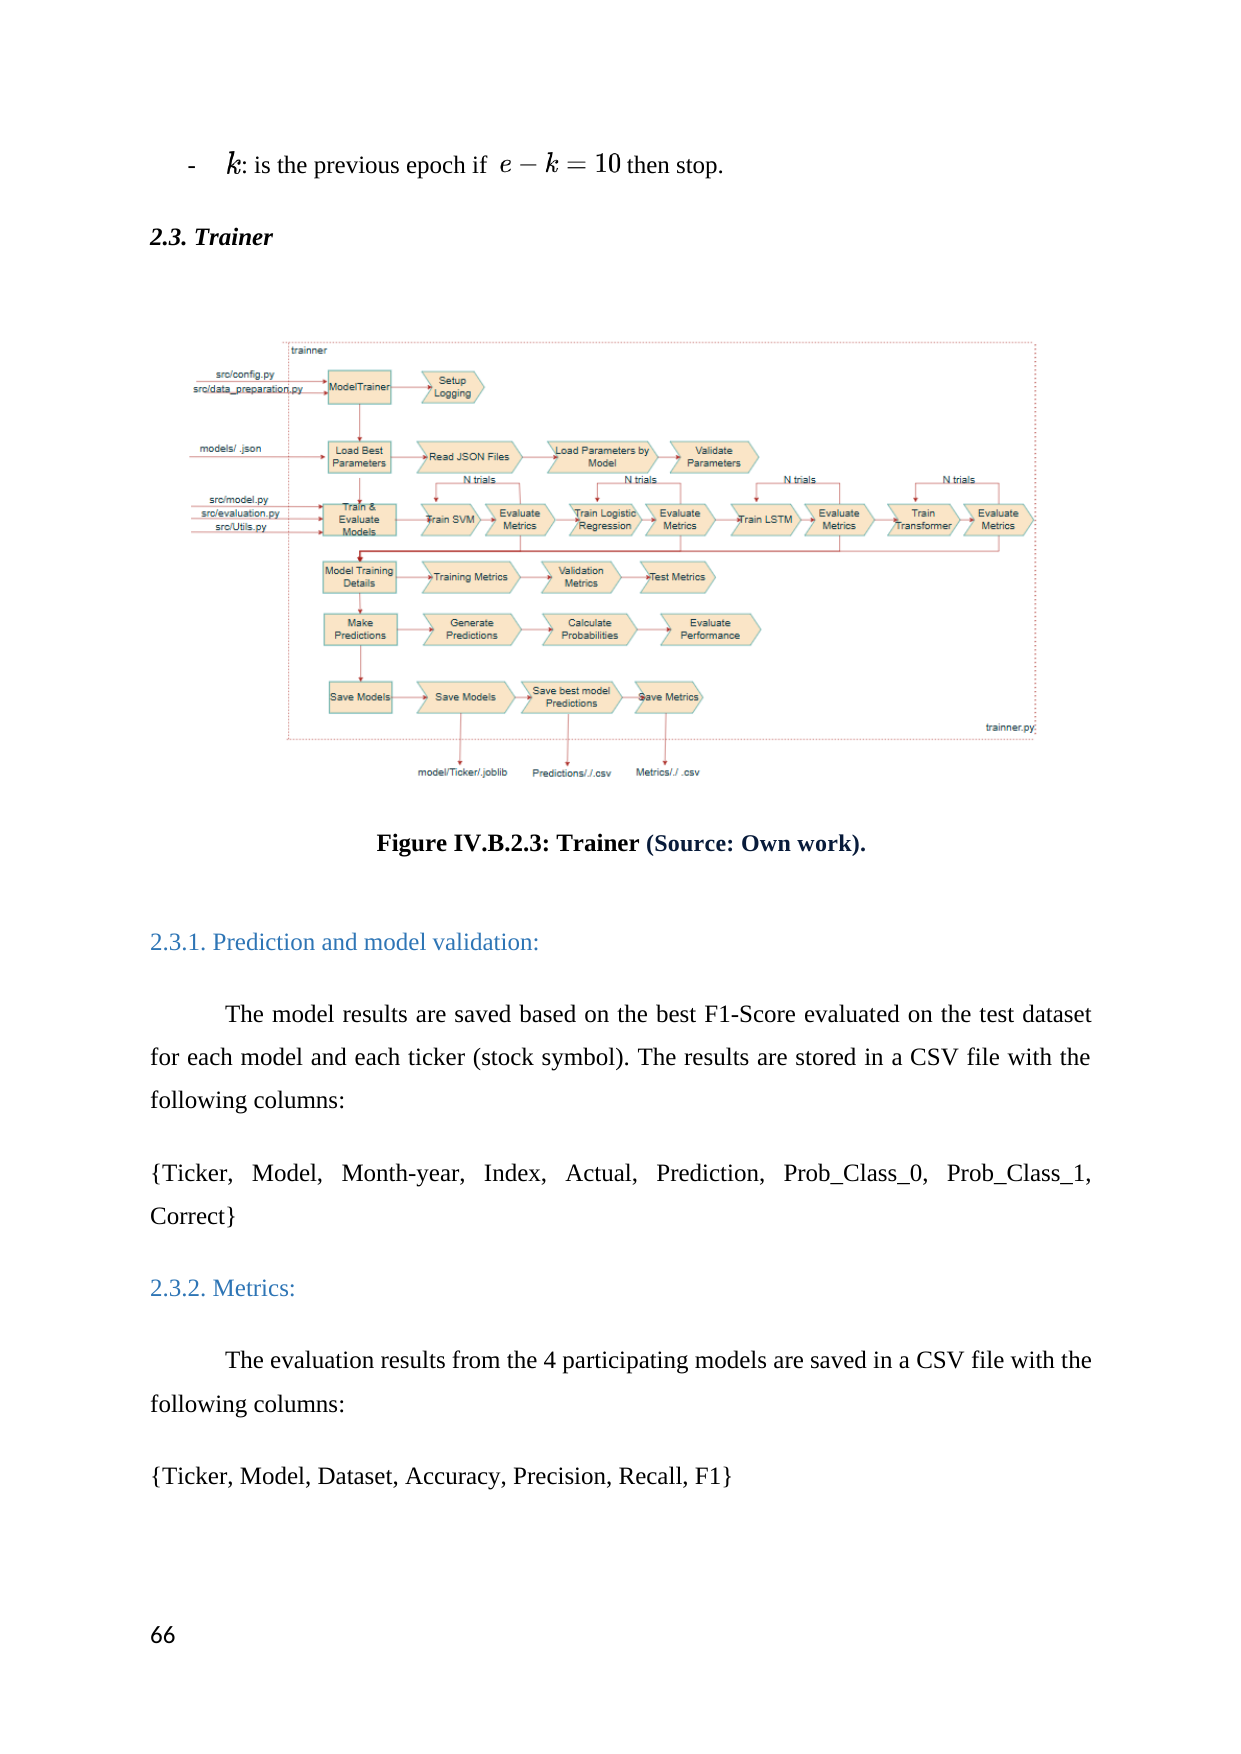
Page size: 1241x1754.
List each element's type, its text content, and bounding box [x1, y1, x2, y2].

text The model results are saved based on the best F1-Score evaluated on the test dataset for each model and each ticker (stock symbol). The results are stored in a CSV file with the following columns: [150, 999, 1093, 1114]
text {Ticker, Model, Dataset, Accuracy, Precision, Recall, F1} [150, 1461, 1093, 1490]
text {Ticker, Model, Month-year, Index, Actual, Prediction, Prob_Class_0, Prob_Class_1, Correct} [150, 1158, 1093, 1230]
text Figure IV.B.2.3: Trainer (Source: Own work). [150, 828, 1093, 857]
subtitle 2.3. Trainer [150, 222, 1093, 251]
list : is the previous epoch if then stop. [187, 150, 1093, 179]
picture [225, 151, 241, 174]
subtitle 2.3.2. Metrics: [150, 1273, 1093, 1302]
picture [189, 337, 1054, 784]
text The evaluation results from the 4 participating models are saved in a CSV file with the following columns: [150, 1346, 1093, 1417]
picture [499, 152, 621, 174]
subtitle 2.3.1. Prediction and model validation: [150, 927, 1093, 956]
